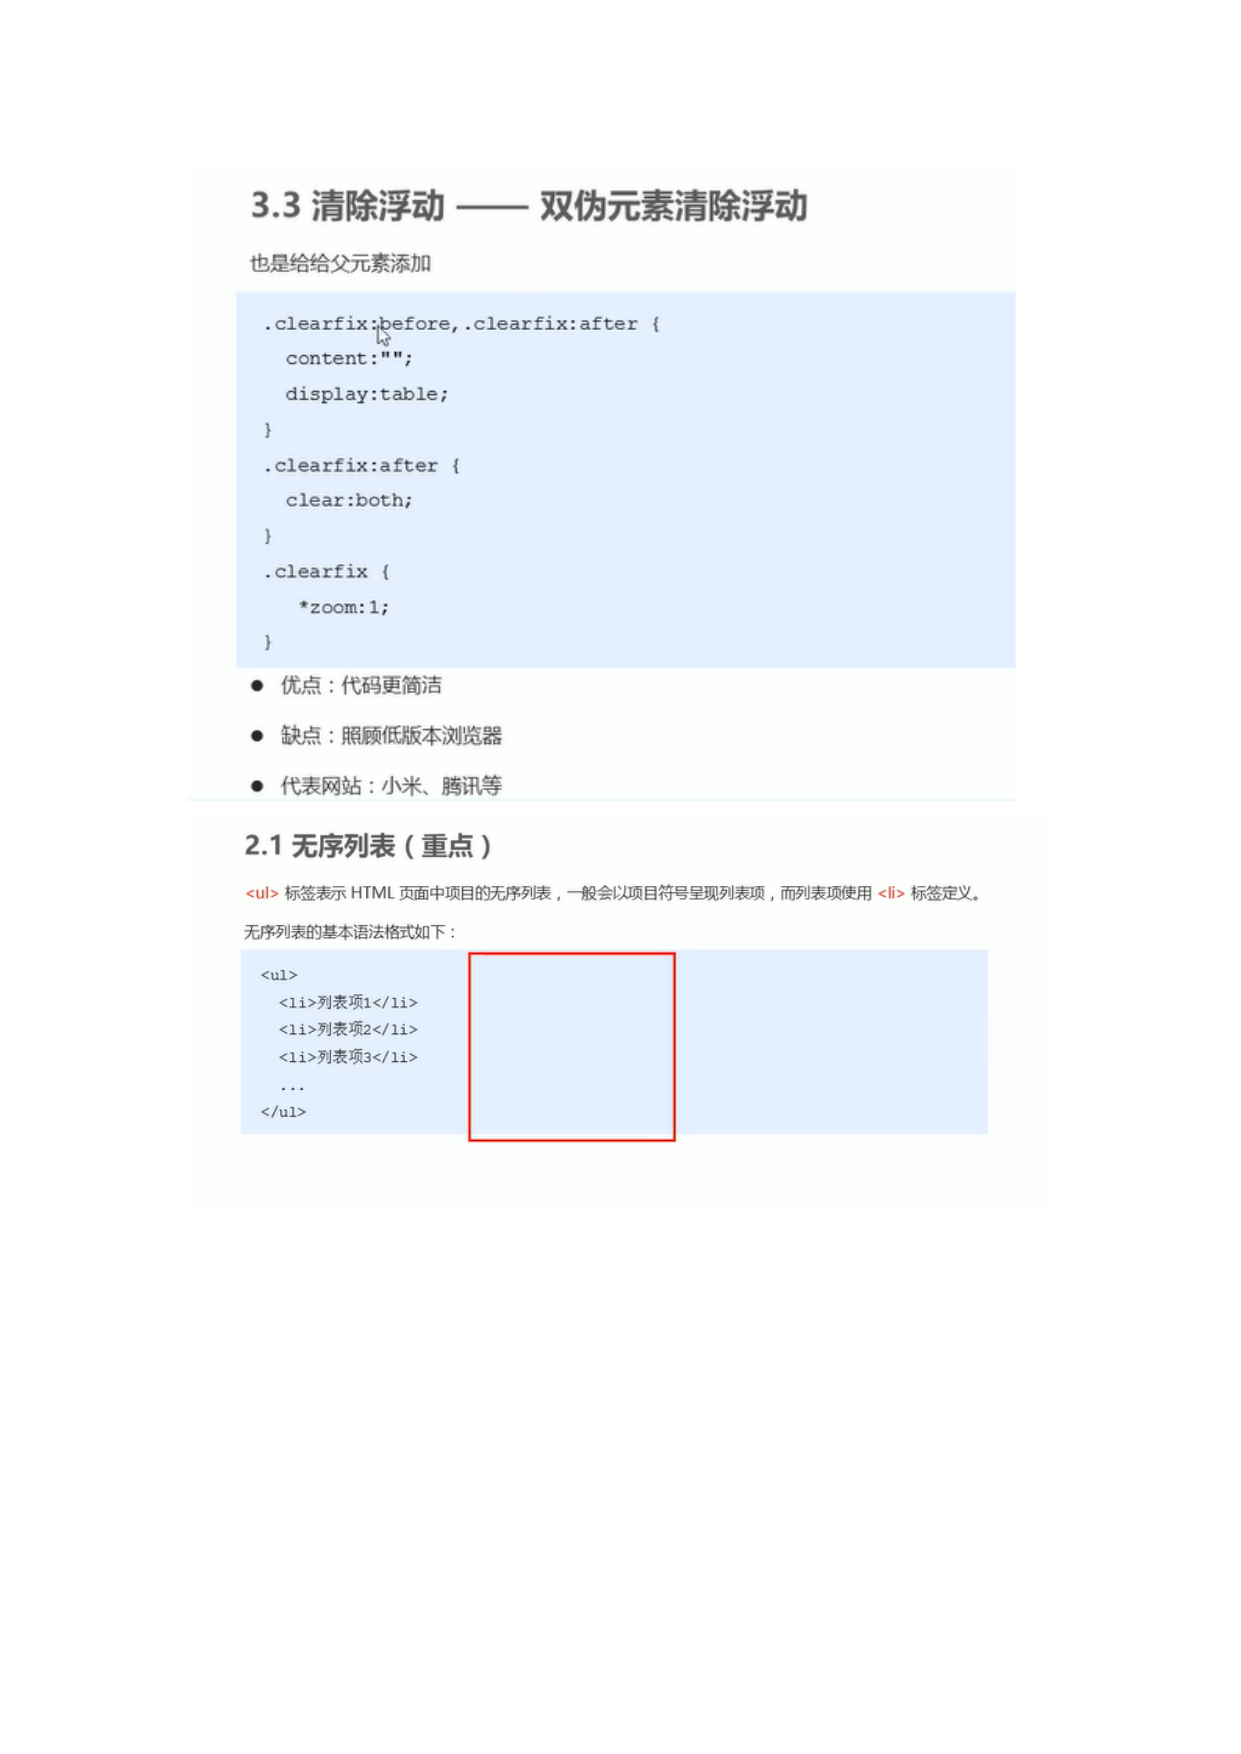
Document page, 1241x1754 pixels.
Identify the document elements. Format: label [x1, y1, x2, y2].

picture [187, 812, 1053, 1214]
picture [187, 162, 1016, 801]
